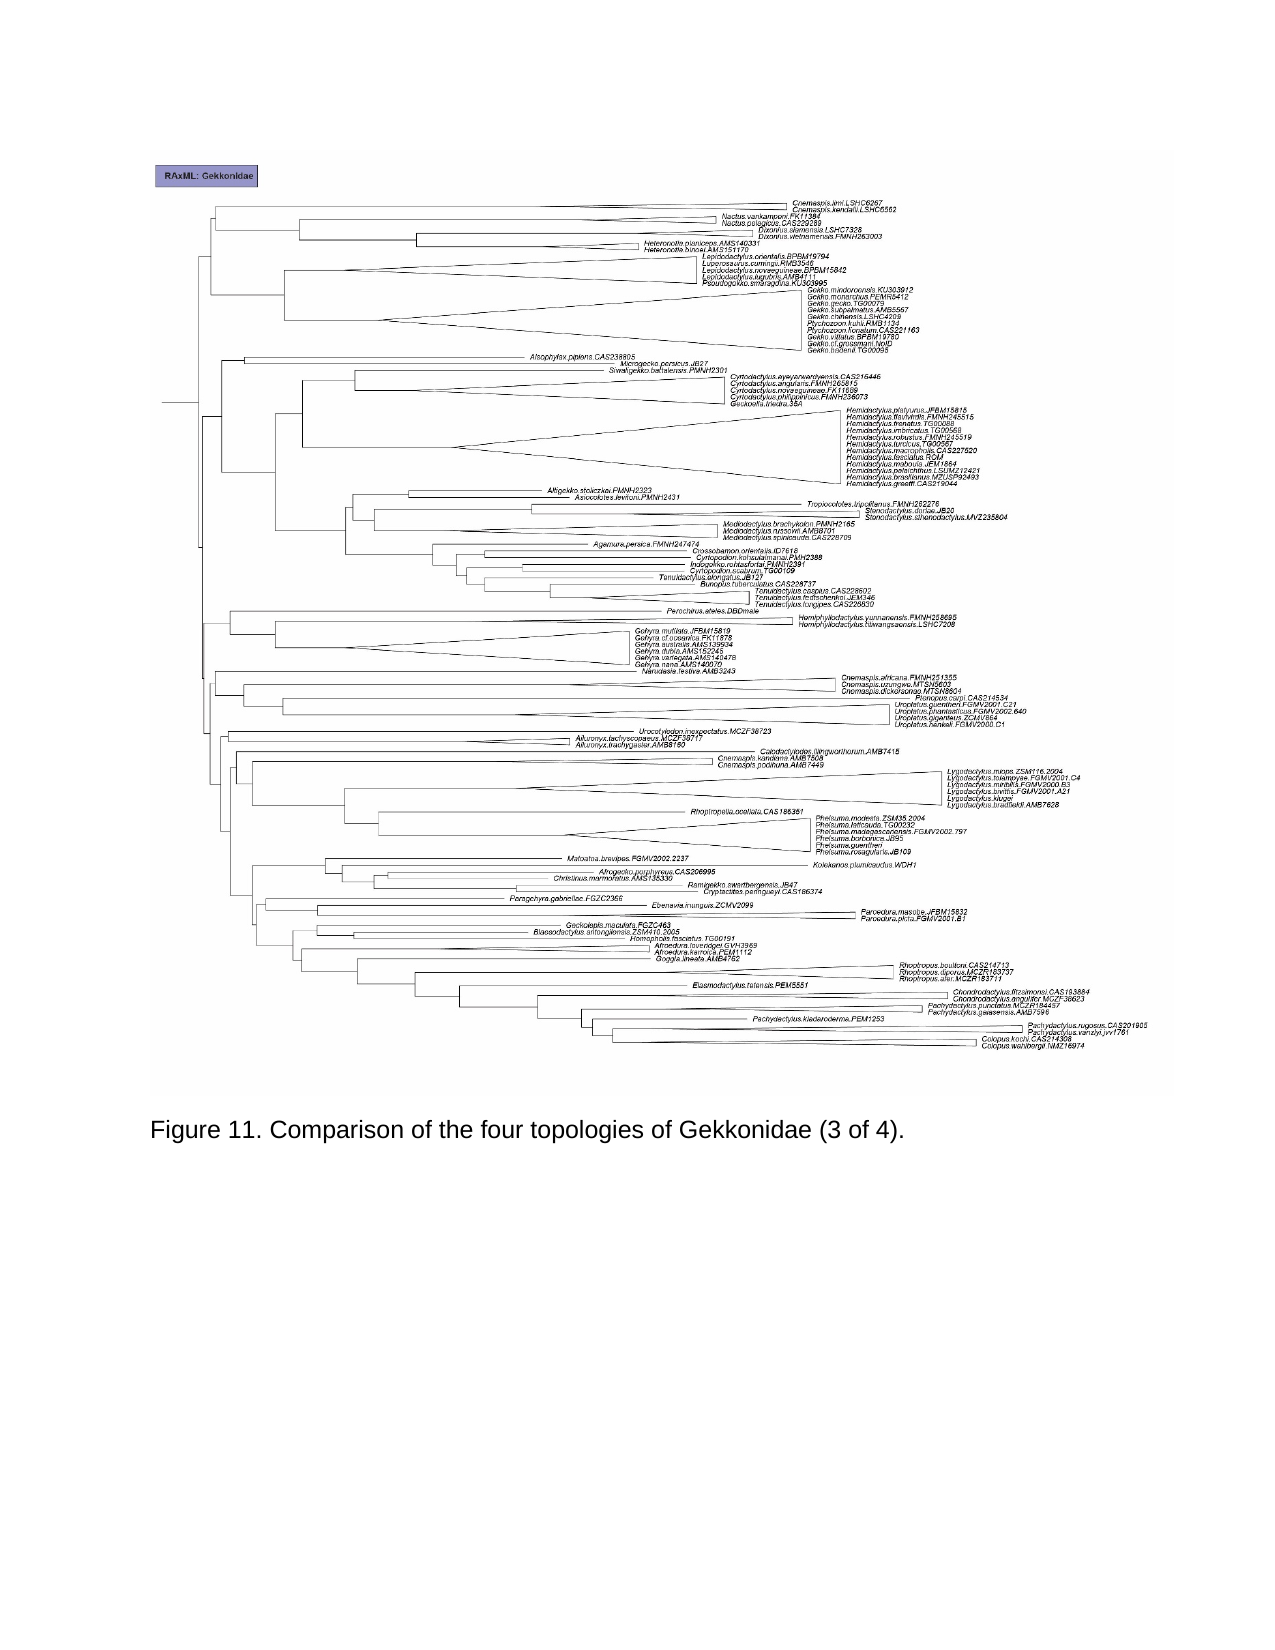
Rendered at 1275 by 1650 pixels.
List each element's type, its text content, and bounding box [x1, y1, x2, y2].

picture [150, 150, 1175, 1096]
text Figure 11. Comparison of the four topologies of Gekkonidae (3 of 4). [150, 1115, 1125, 1143]
